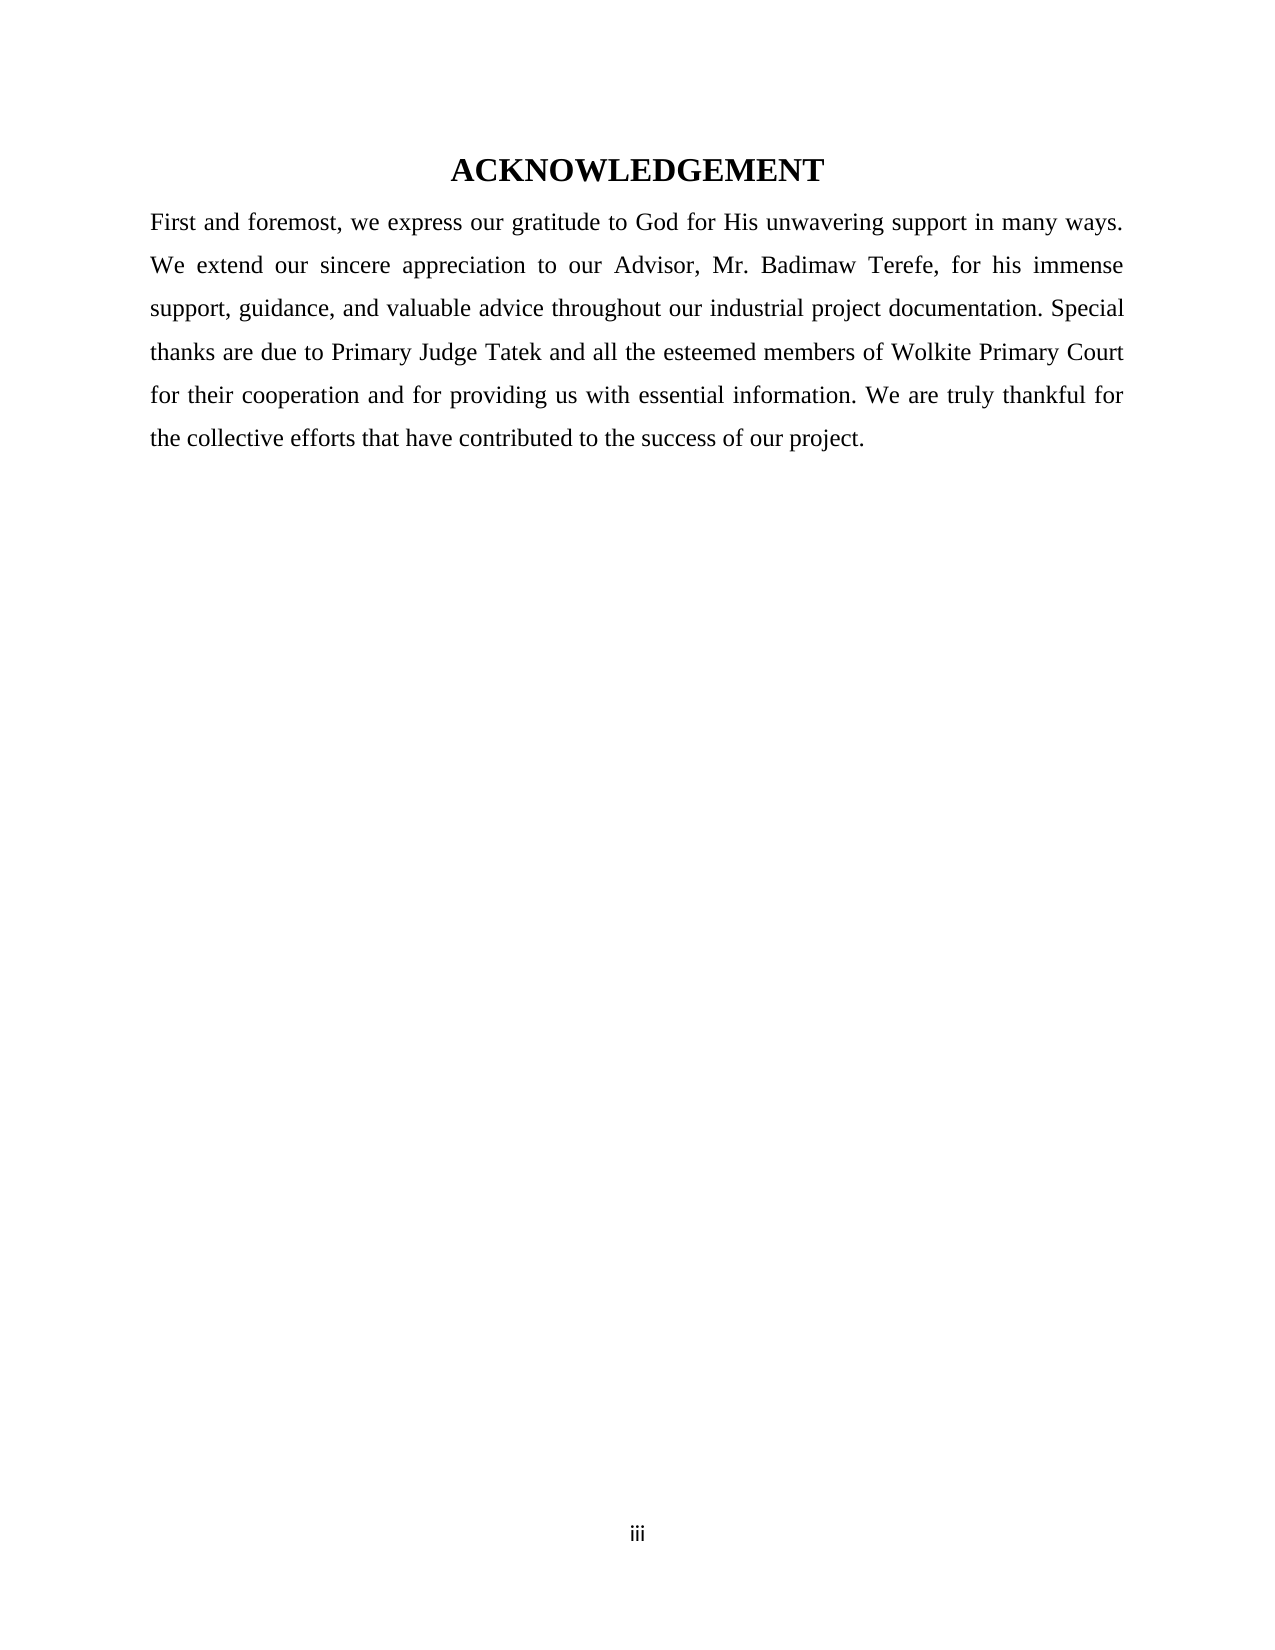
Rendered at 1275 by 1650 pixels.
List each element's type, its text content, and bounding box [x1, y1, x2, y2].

text ACKNOWLEDGEMENT [150, 150, 1125, 188]
text First and foremost, we express our gratitude to God for His unwavering support in many ways. We extend our sincere appreciation to our Advisor, Mr. Badimaw Terefe, for his immense support, guidance, and valuable advice throughout our industrial project documentation. Special thanks are due to Primary Judge Tatek and all the esteemed members of Wolkite Primary Court for their cooperation and for providing us with essential information. We are truly thankful for the collective efforts that have contributed to the success of our project. [150, 207, 1125, 452]
